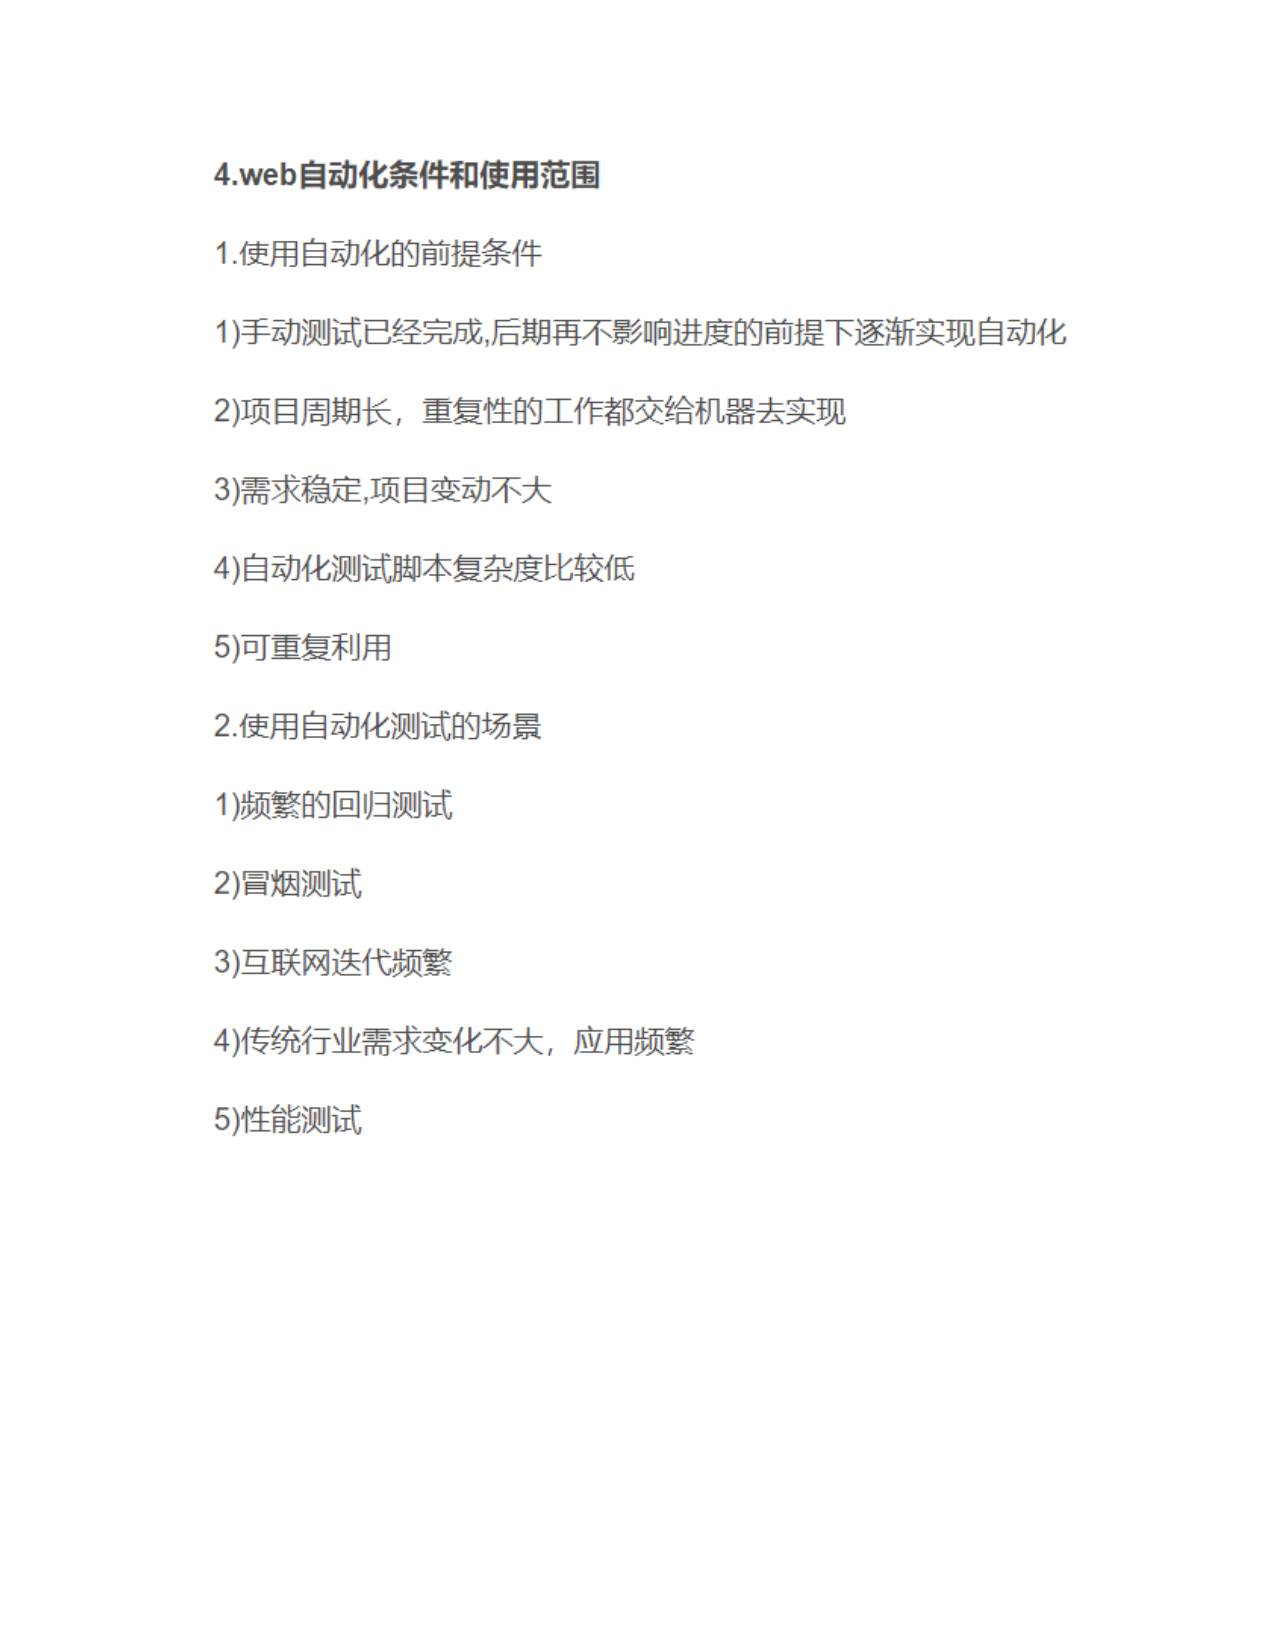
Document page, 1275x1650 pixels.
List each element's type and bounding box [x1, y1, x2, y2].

picture [187, 150, 1088, 1153]
